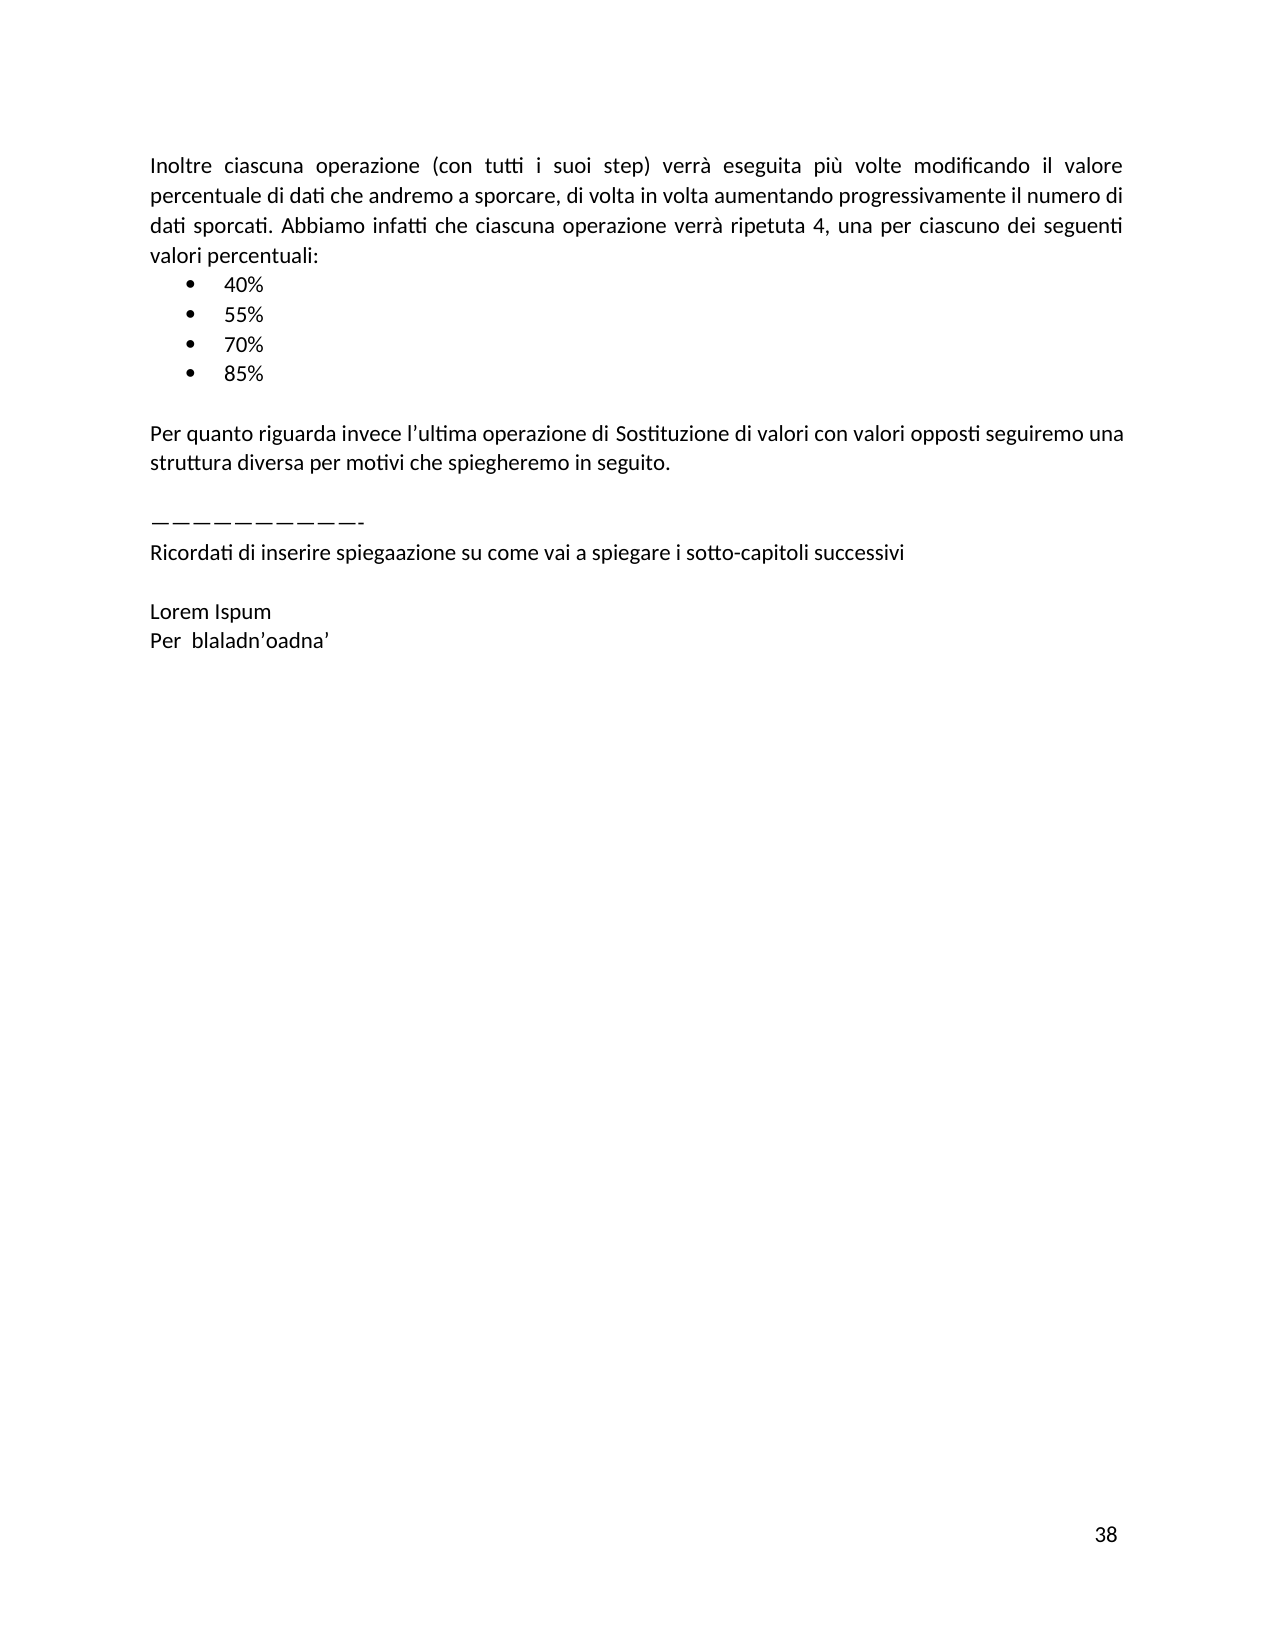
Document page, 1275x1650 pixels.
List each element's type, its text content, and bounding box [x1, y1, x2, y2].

text Per blaladn’oadna’ [150, 625, 1125, 655]
list 40% [186, 269, 1125, 298]
text Inoltre ciascuna operazione (con tutti i suoi step) verrà eseguita più volte modificando il valore percentuale di dati che andremo a sporcare, di volta in volta aumentando progressivamente il numero di dati sporcati. Abbiamo infatti che ciascuna operazione verrà ripetuta 4, una per ciascuno dei seguenti valori percentuali: [150, 150, 1125, 269]
text Per quanto riguarda invece l’ultima operazione di Sostituzione di valori con valori opposti seguiremo una struttura diversa per motivi che spiegheremo in seguito. [150, 417, 1125, 477]
list 55% [186, 298, 1125, 328]
text Lorem Ispum [150, 595, 1125, 625]
text ——————————- Ricordati di inserire spiegaazione su come vai a spiegare i sotto-capitoli successivi [150, 506, 1125, 566]
list 70% [186, 328, 1125, 358]
list 85% [186, 358, 1125, 387]
